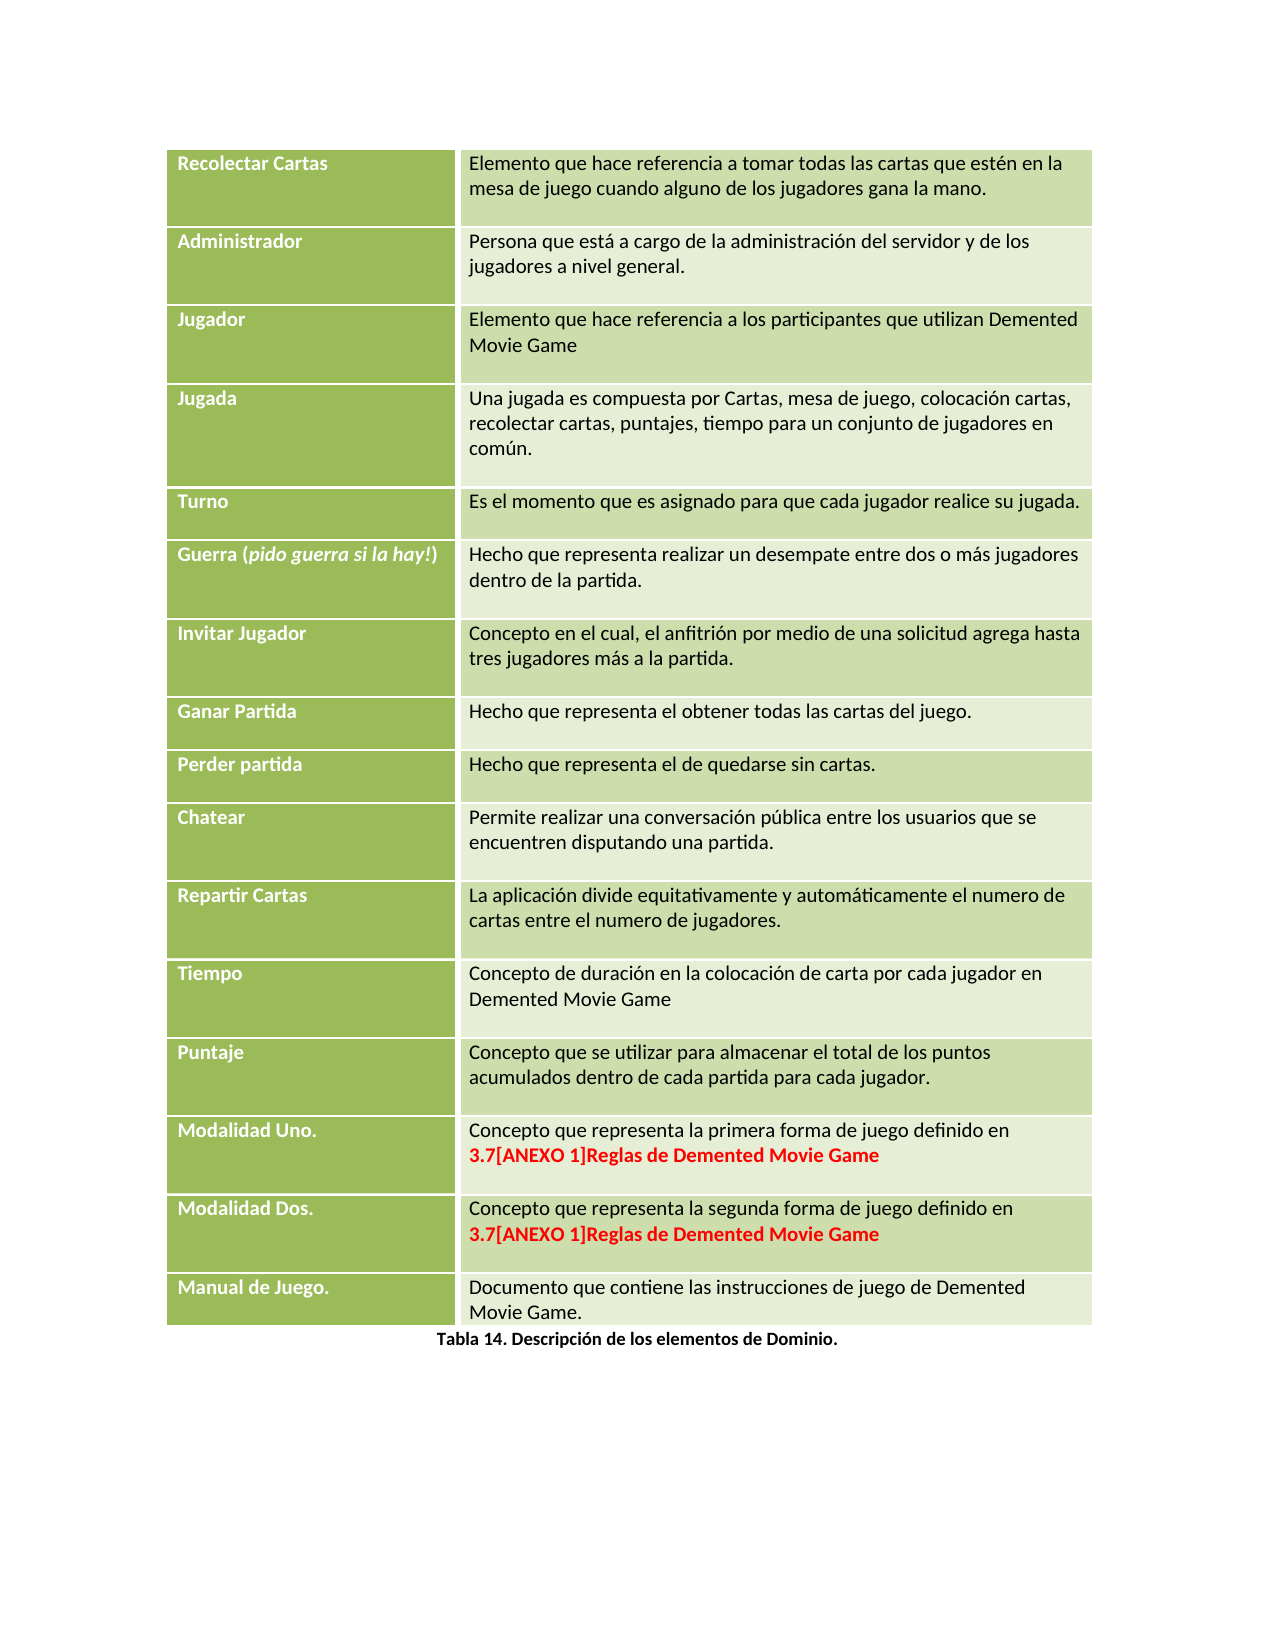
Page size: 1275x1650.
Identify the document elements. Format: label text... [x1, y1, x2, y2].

table_cell Manual de Juego. [167, 1274, 455, 1325]
table_cell Modalidad Dos. [167, 1196, 455, 1272]
table_cell Chatear [167, 804, 455, 880]
table_cell Hecho que representa el de quedarse sin cartas. [461, 751, 1092, 802]
table_cell Turno [167, 489, 455, 539]
table_cell Permite realizar una conversación pública entre los usuarios que se encuentren disputando una partida. [461, 804, 1092, 880]
table_cell Tiempo [167, 961, 455, 1037]
table_cell Concepto en el cual, el anfitrión por medio de una solicitud agrega hasta tres jugadores más a la partida. [461, 620, 1092, 696]
table_cell Invitar Jugador [167, 620, 455, 696]
table_cell Elemento que hace referencia a tomar todas las cartas que estén en la mesa de juego cuando alguno de los jugadores gana la mano. [461, 150, 1092, 226]
table_cell Jugador [167, 306, 455, 383]
table_cell Modalidad Uno. [167, 1117, 455, 1193]
table_cell Repartir Cartas [167, 882, 455, 958]
table_cell Guerra (pido guerra si la hay!) [167, 541, 455, 618]
text Tabla 14. Descripción de los elementos de Dominio. [177, 1327, 1098, 1350]
table_cell Recolectar Cartas [167, 150, 455, 226]
table_cell Hecho que representa realizar un desempate entre dos o más jugadores dentro de la partida. [461, 541, 1092, 618]
table_cell Perder partida [167, 751, 455, 802]
table_cell Concepto que representa la segunda forma de juego definido en 4.1[ANEXO 1]Reglas de Demented Movie Game [461, 1196, 1092, 1272]
table_cell Ganar Partida [167, 698, 455, 749]
table_cell Puntaje [167, 1039, 455, 1115]
table_cell La aplicación divide equitativamente y automáticamente el numero de cartas entre el numero de jugadores. [461, 882, 1092, 958]
table_cell Jugada [167, 385, 455, 486]
table_cell Administrador [167, 228, 455, 304]
table_cell Es el momento que es asignado para que cada jugador realice su jugada. [461, 489, 1092, 539]
table_cell Persona que está a cargo de la administración del servidor y de los jugadores a nivel general. [461, 228, 1092, 304]
table_cell Documento que contiene las instrucciones de juego de Demented Movie Game. [461, 1274, 1092, 1325]
table_cell Hecho que representa el obtener todas las cartas del juego. [461, 698, 1092, 749]
table_cell Concepto de duración en la colocación de carta por cada jugador en Demented Movie Game [461, 961, 1092, 1037]
table_cell Concepto que se utilizar para almacenar el total de los puntos acumulados dentro de cada partida para cada jugador. [461, 1039, 1092, 1115]
table_cell Concepto que representa la primera forma de juego definido en 4.1[ANEXO 1]Reglas de Demented Movie Game [461, 1117, 1092, 1193]
table_cell Una jugada es compuesta por Cartas, mesa de juego, colocación cartas, recolectar cartas, puntajes, tiempo para un conjunto de jugadores en común. [461, 385, 1092, 486]
table_cell Elemento que hace referencia a los participantes que utilizan Demented Movie Game [461, 306, 1092, 383]
